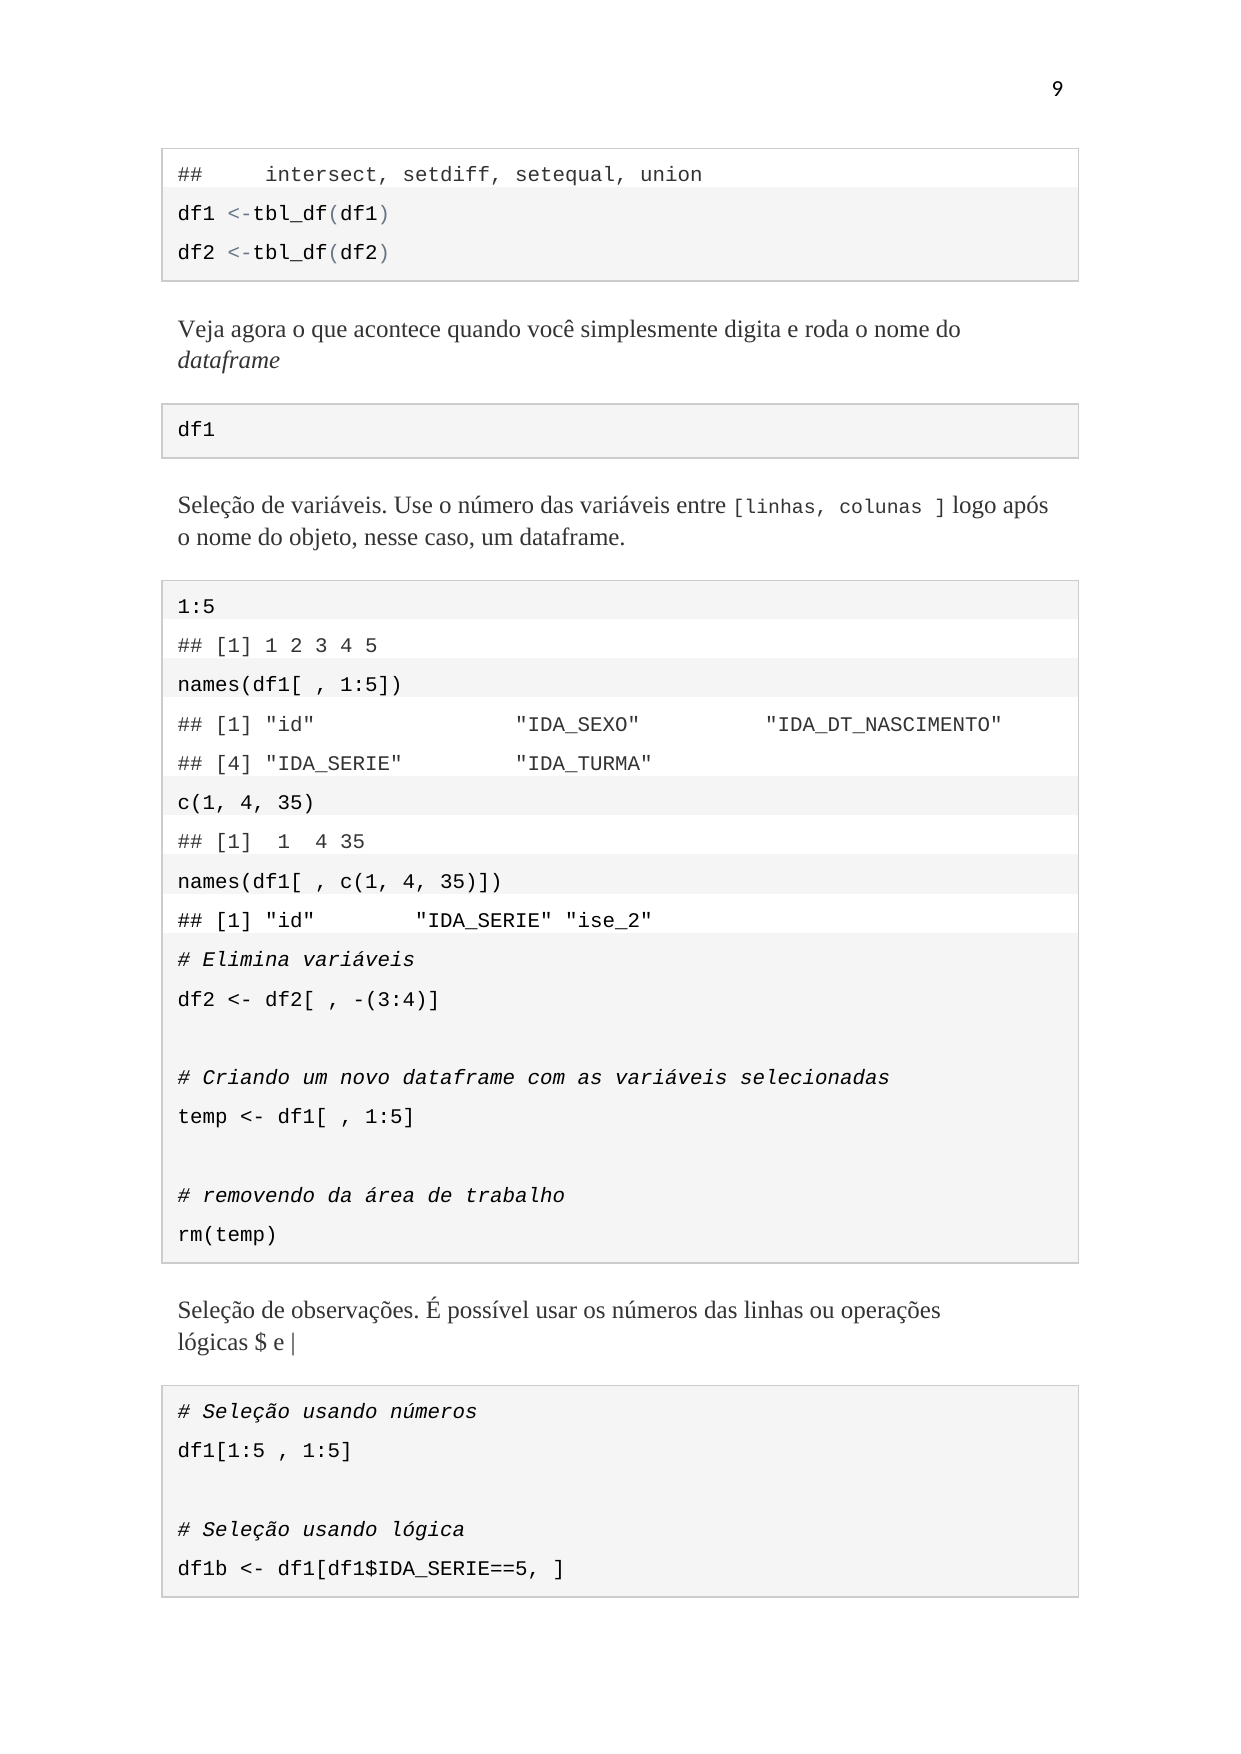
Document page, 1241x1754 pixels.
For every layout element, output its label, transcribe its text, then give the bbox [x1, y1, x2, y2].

text # Criando um novo dataframe com as variáveis selecionadas [163, 1051, 1078, 1090]
text ## [1] 1 4 35 [163, 815, 1078, 854]
text df1 <-tbl_df(df1) [163, 187, 1078, 226]
text ## [1] "id" "IDA_SERIE" "ise_2" [163, 894, 1078, 933]
text # Elimina variáveis [163, 933, 1078, 972]
text ## intersect, setdiff, setequal, union [163, 149, 1078, 187]
text rm(temp) [163, 1208, 1078, 1262]
text Veja agora o que acontece quando você simplesmente digita e roda o nome do dataframe [177, 311, 1063, 374]
text df1[1:5 , 1:5] [163, 1424, 1078, 1463]
text ## [1] "id" "IDA_SEXO" "IDA_DT_NASCIMENTO" [163, 697, 1078, 737]
text df2 <- df2[ , -(3:4)] [163, 972, 1078, 1012]
text temp <- df1[ , 1:5] [163, 1090, 1078, 1129]
text # Seleção usando números [163, 1386, 1078, 1424]
text c(1, 4, 35) [163, 776, 1078, 815]
text df1 [163, 405, 1078, 457]
text df2 <-tbl_df(df2) [163, 226, 1078, 280]
text df1b <- df1[df1$IDA_SERIE==5, ] [163, 1542, 1078, 1596]
text names(df1[ , 1:5]) [163, 658, 1078, 697]
text 1:5 [163, 581, 1078, 619]
text Seleção de observações. É possível usar os números das linhas ou operações lógicas $ e | [177, 1293, 1063, 1356]
text ## [1] 1 2 3 4 5 [163, 619, 1078, 658]
text Seleção de variáveis. Use o número das variáveis entre [linhas, colunas ] logo após o nome do objeto, nesse caso, um dataframe. [177, 488, 1063, 551]
text # removendo da área de trabalho [163, 1169, 1078, 1208]
text # Seleção usando lógica [163, 1503, 1078, 1542]
text ## [4] "IDA_SERIE" "IDA_TURMA" [163, 737, 1078, 776]
text names(df1[ , c(1, 4, 35)]) [163, 854, 1078, 894]
